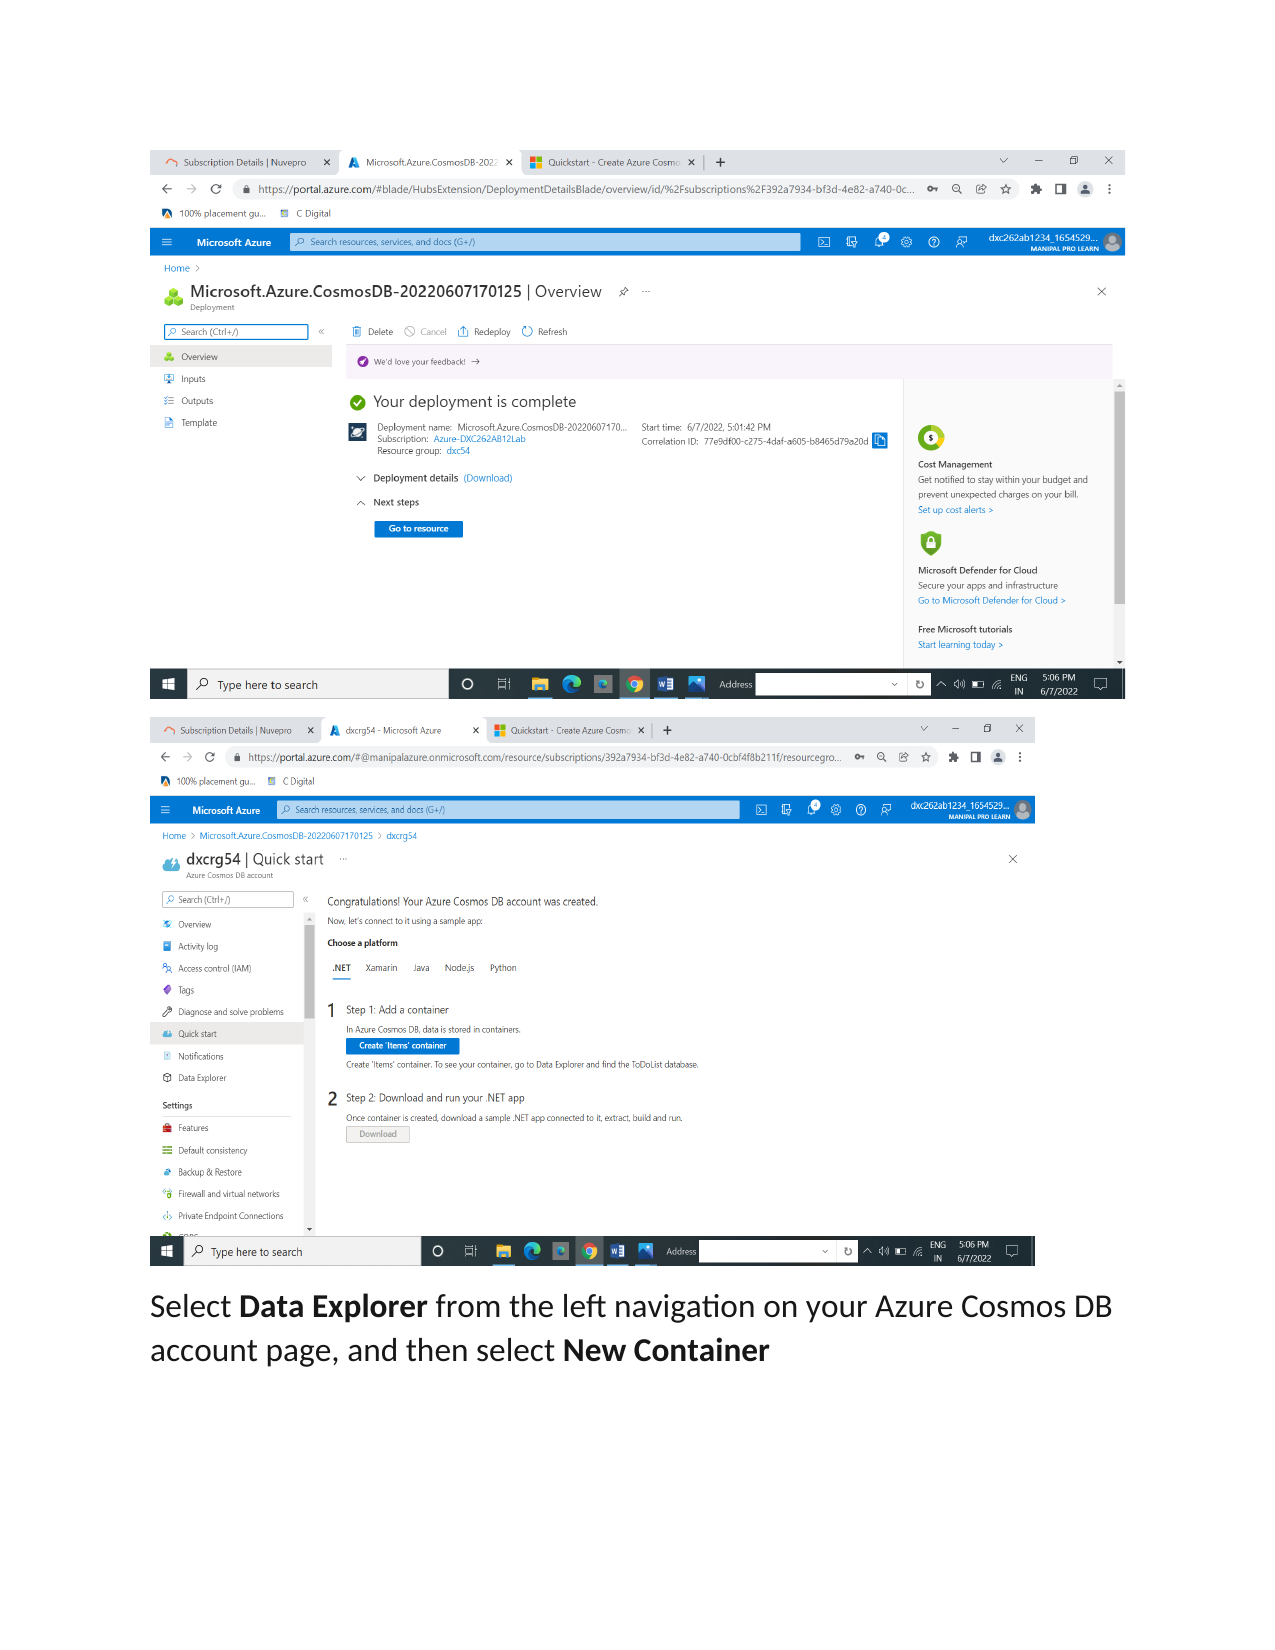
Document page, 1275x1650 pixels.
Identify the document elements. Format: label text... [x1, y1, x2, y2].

picture [150, 150, 1125, 699]
text Select Data Explorer from the left navigation on your Azure Cosmos DB account page, and then select New Container [150, 1285, 1125, 1369]
picture [150, 717, 1035, 1266]
